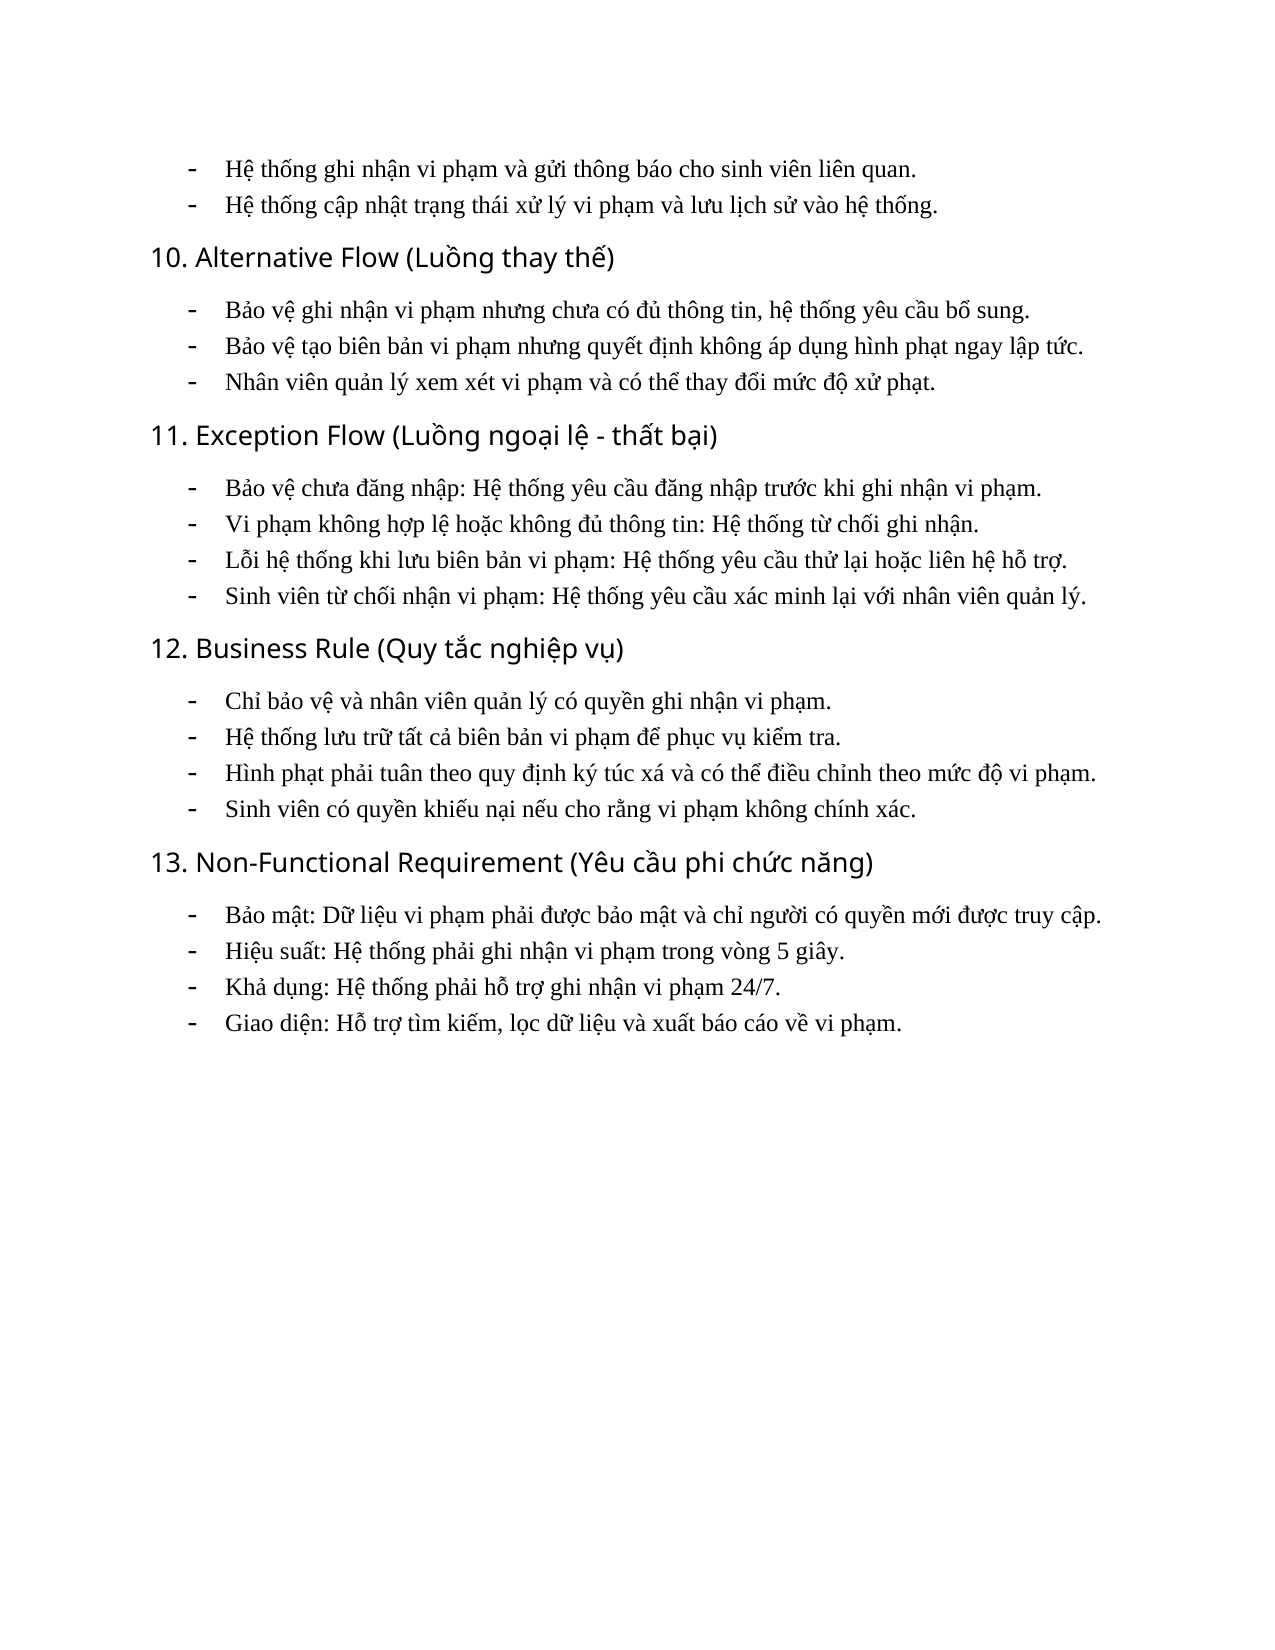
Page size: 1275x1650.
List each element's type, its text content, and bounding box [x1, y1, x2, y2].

text 12. Business Rule (Quy tắc nghiệp vụ) [150, 630, 1125, 667]
text 13. Non-Functional Requirement (Yêu cầu phi chức năng) [150, 843, 1125, 880]
list Hiệu suất: Hệ thống phải ghi nhận vi phạm trong vòng 5 giây. [187, 932, 1124, 965]
list Lỗi hệ thống khi lưu biên bản vi phạm: Hệ thống yêu cầu thử lại hoặc liên hệ hỗ trợ. [187, 541, 1124, 574]
list Sinh viên từ chối nhận vi phạm: Hệ thống yêu cầu xác minh lại với nhân viên quản lý. [187, 577, 1124, 611]
list Chỉ bảo vệ và nhân viên quản lý có quyền ghi nhận vi phạm. [187, 682, 1124, 716]
list Hệ thống lưu trữ tất cả biên bản vi phạm để phục vụ kiểm tra. [187, 718, 1124, 752]
list Bảo vệ tạo biên bản vi phạm nhưng quyết định không áp dụng hình phạt ngay lập tức. [187, 327, 1124, 361]
list Hệ thống cập nhật trạng thái xử lý vi phạm và lưu lịch sử vào hệ thống. [187, 186, 1124, 220]
list Nhân viên quản lý xem xét vi phạm và có thể thay đổi mức độ xử phạt. [187, 363, 1124, 397]
text 11. Exception Flow (Luồng ngoại lệ - thất bại) [150, 416, 1125, 453]
list Hình phạt phải tuân theo quy định ký túc xá và có thể điều chỉnh theo mức độ vi phạm. [187, 754, 1124, 788]
list Bảo mật: Dữ liệu vi phạm phải được bảo mật và chỉ người có quyền mới được truy cập. [187, 896, 1124, 929]
list Giao diện: Hỗ trợ tìm kiếm, lọc dữ liệu và xuất báo cáo về vi phạm. [187, 1004, 1124, 1038]
list Sinh viên có quyền khiếu nại nếu cho rằng vi phạm không chính xác. [187, 791, 1124, 824]
list Hệ thống ghi nhận vi phạm và gửi thông báo cho sinh viên liên quan. [187, 150, 1124, 183]
list Bảo vệ chưa đăng nhập: Hệ thống yêu cầu đăng nhập trước khi ghi nhận vi phạm. [187, 469, 1124, 502]
list Bảo vệ ghi nhận vi phạm nhưng chưa có đủ thông tin, hệ thống yêu cầu bổ sung. [187, 291, 1124, 325]
list Khả dụng: Hệ thống phải hỗ trợ ghi nhận vi phạm 24/7. [187, 968, 1124, 1002]
list Vi phạm không hợp lệ hoặc không đủ thông tin: Hệ thống từ chối ghi nhận. [187, 505, 1124, 538]
text 10. Alternative Flow (Luồng thay thế) [150, 239, 1125, 276]
